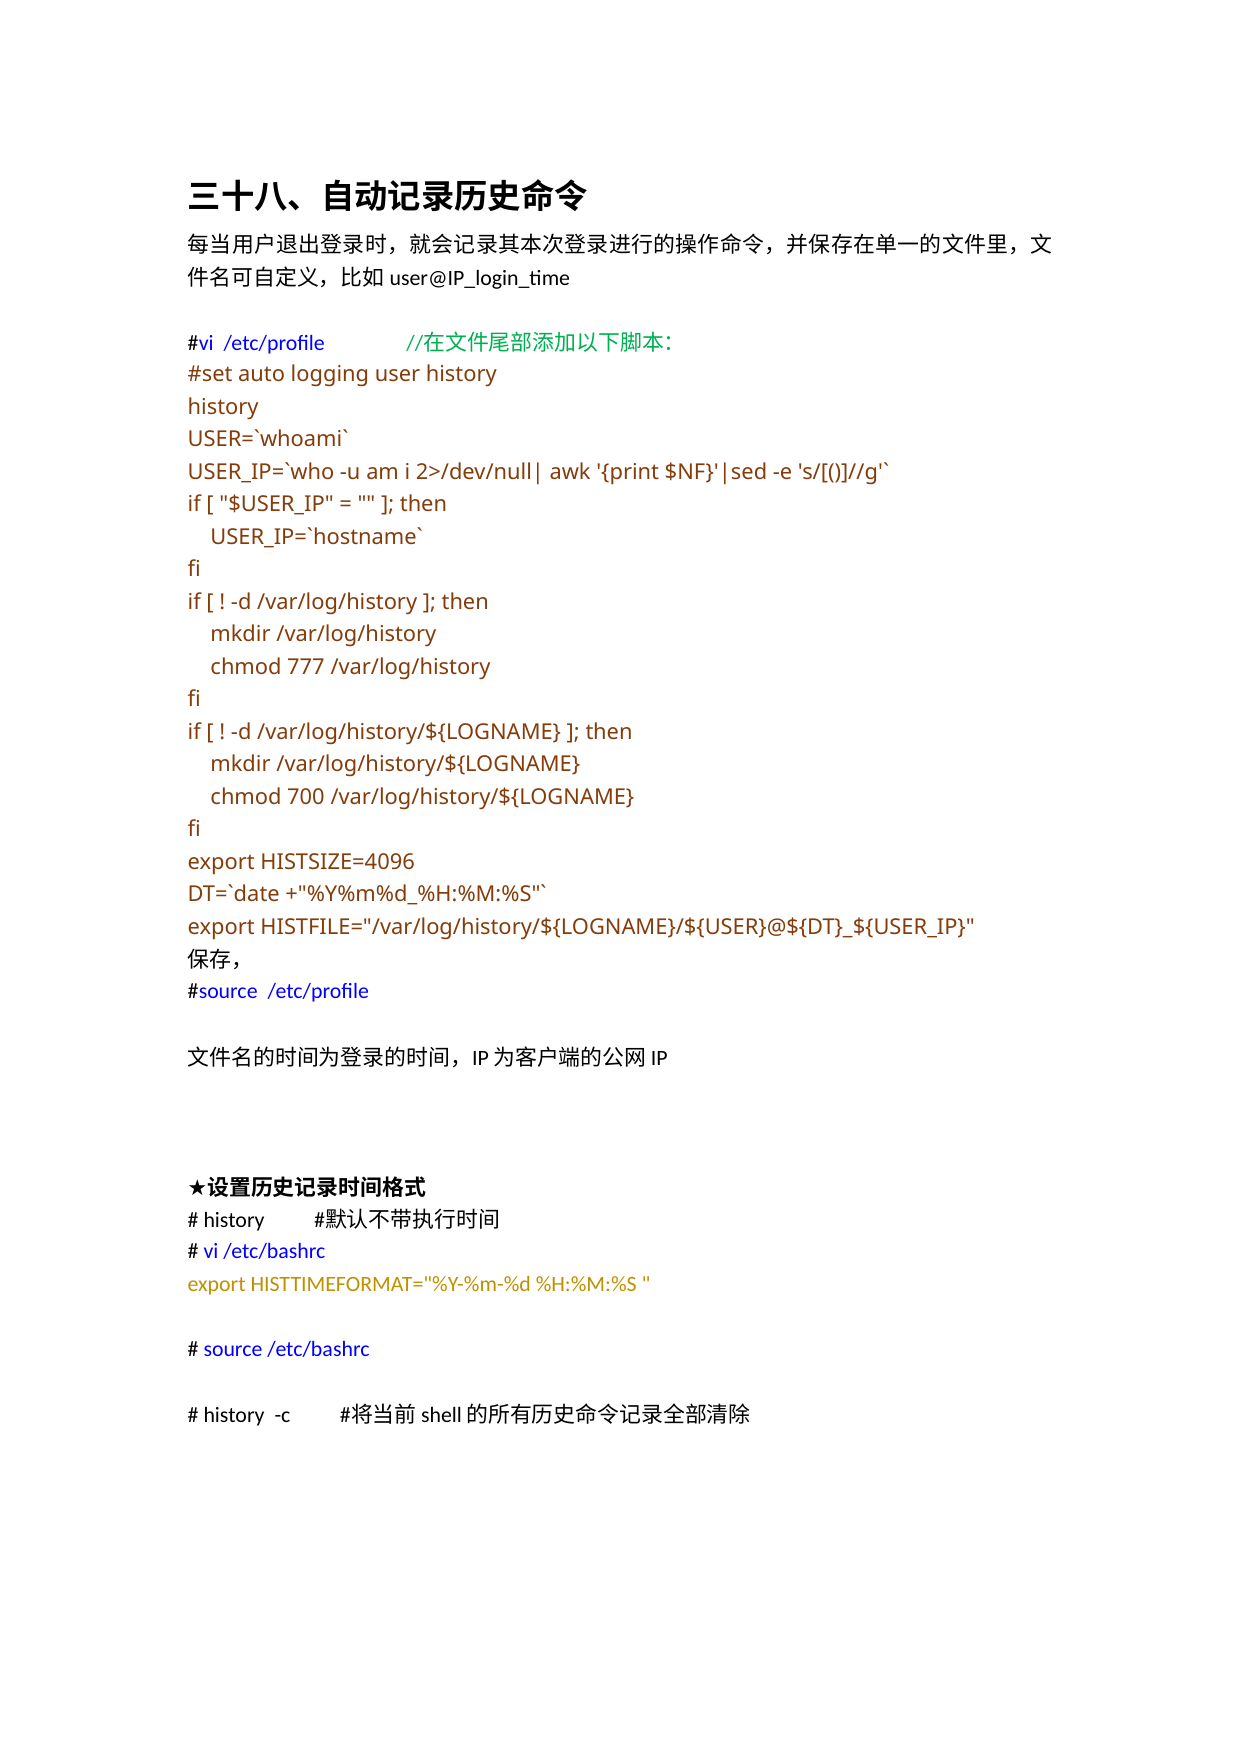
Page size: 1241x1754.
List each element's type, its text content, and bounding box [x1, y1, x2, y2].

text # vi /etc/bashrc [187, 1234, 1053, 1267]
text chmod 700 /var/log/history/${LOGNAME} [187, 779, 1053, 812]
text if [ ! -d /var/log/history ]; then [187, 584, 1053, 617]
text 保存， [187, 942, 1053, 974]
text 每当用户退出登录时，就会记录其本次登录进行的操作命令，并保存在单一的文件里，文件名可自定义，比如 user@IP_login_time [187, 227, 1053, 292]
text # history #默认不带执行时间 [187, 1202, 1053, 1234]
text DT=`date +"%Y%m%d_%H:%M:%S"` [187, 877, 1053, 909]
text if [ "$USER_IP" = "" ]; then [187, 487, 1053, 519]
text fi [187, 682, 1053, 714]
text fi [187, 812, 1053, 844]
text # source /etc/bashrc [187, 1332, 1053, 1364]
text export HISTTIMEFORMAT="%Y-%m-%d %H:%M:%S " [187, 1267, 1053, 1299]
text USER_IP=`hostname` [187, 519, 1053, 552]
text history [187, 389, 1053, 422]
text #source /etc/profile [187, 974, 1053, 1007]
text 三十八、自动记录历史命令 [187, 162, 1053, 227]
text export HISTSIZE=4096 [187, 844, 1053, 877]
text 文件名的时间为登录的时间，IP为客户端的公网IP [187, 1039, 1053, 1072]
text #vi /etc/profile //在文件尾部添加以下脚本： [187, 324, 1053, 357]
text chmod 777 /var/log/history [187, 649, 1053, 682]
text USER=`whoami` [187, 422, 1053, 454]
text export HISTFILE="/var/log/history/${LOGNAME}/${USER}@${DT}_${USER_IP}" [187, 909, 1053, 942]
text mkdir /var/log/history [187, 617, 1053, 649]
text if [ ! -d /var/log/history/${LOGNAME} ]; then [187, 714, 1053, 747]
text USER_IP=`who -u am i 2>/dev/null| awk '{print $NF}'|sed -e 's/[()]//g'` [187, 454, 1053, 487]
text fi [187, 552, 1053, 584]
text mkdir /var/log/history/${LOGNAME} [187, 747, 1053, 779]
text # history -c #将当前shell的所有历史命令记录全部清除 [187, 1397, 1053, 1429]
text ★设置历史记录时间格式 [187, 1169, 1053, 1202]
text #set auto logging user history [187, 357, 1053, 389]
